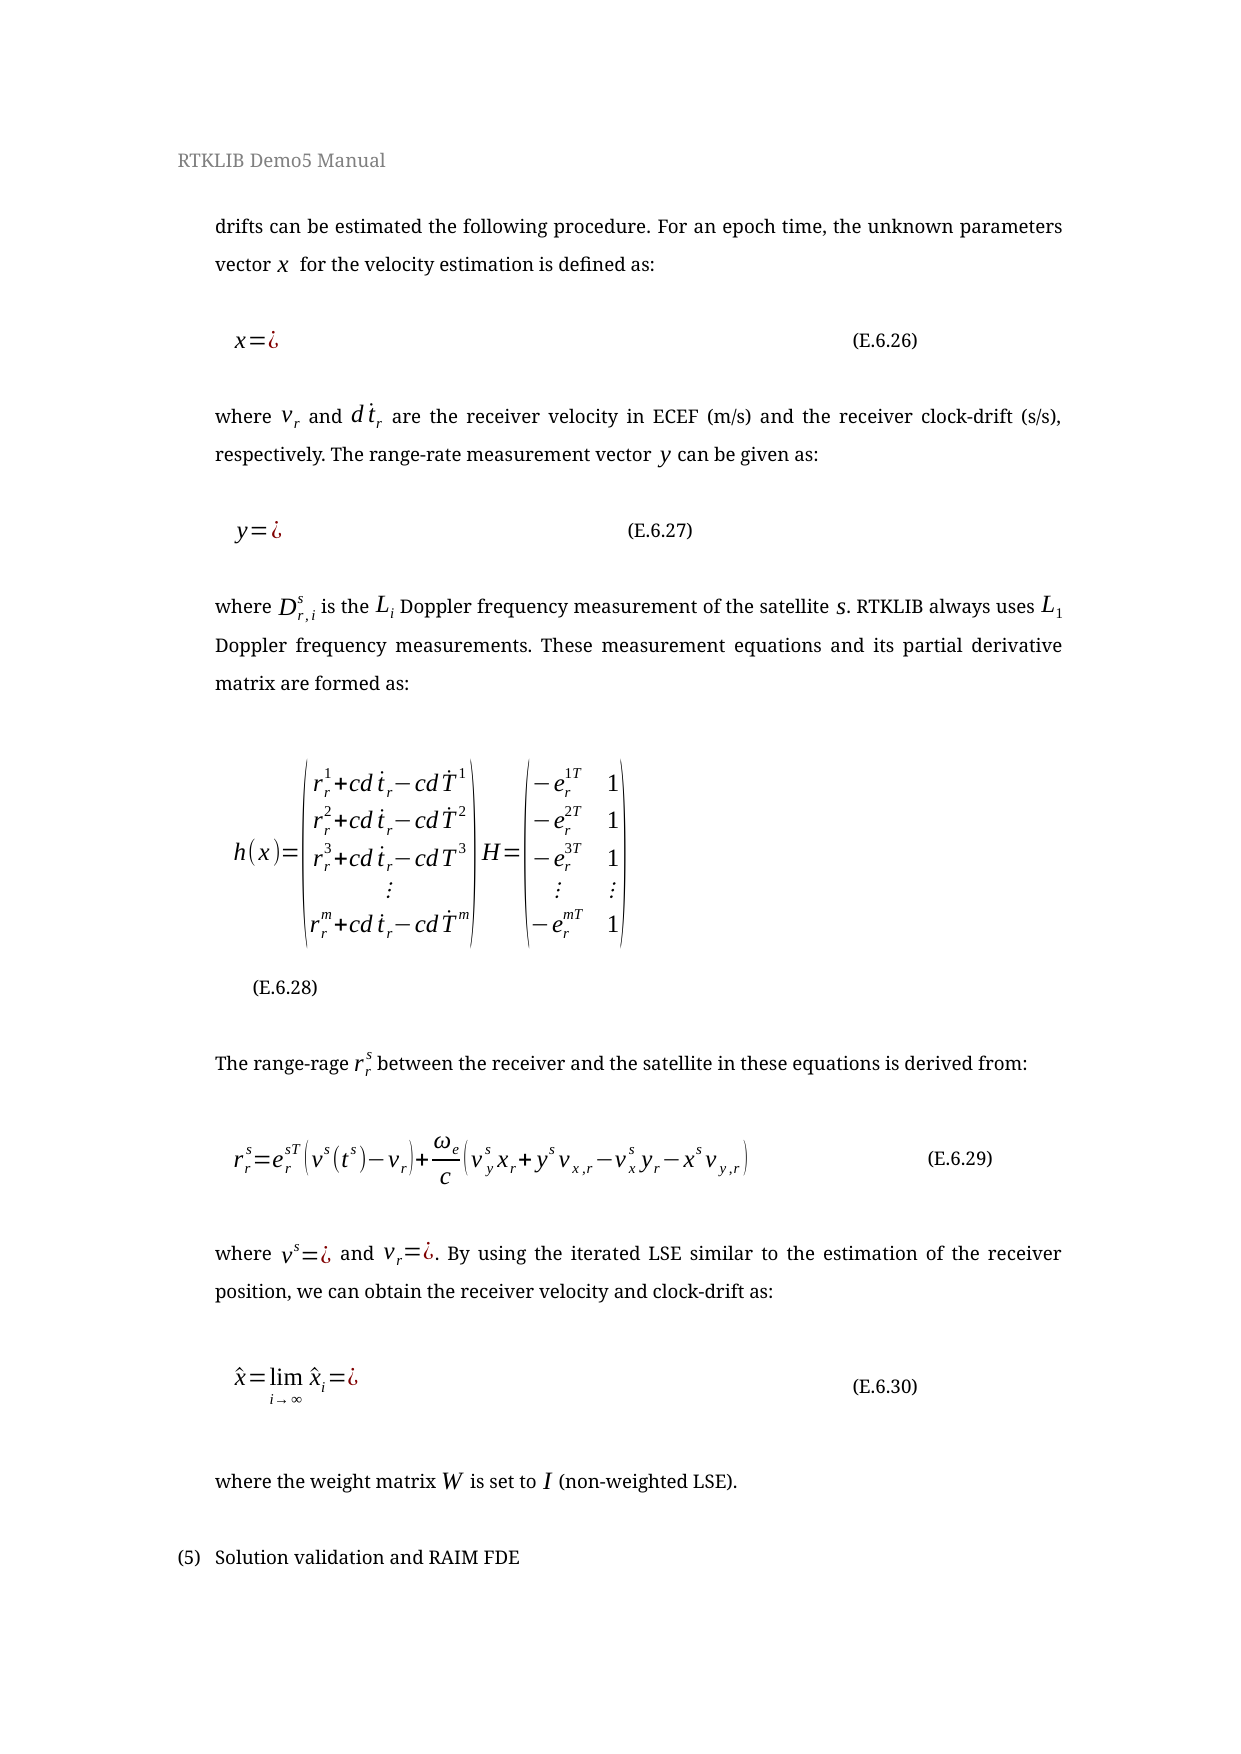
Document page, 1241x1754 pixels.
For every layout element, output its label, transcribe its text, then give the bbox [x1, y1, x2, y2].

list The range-rage between the receiver and the satellite in these equations is derived from: [215, 1044, 1063, 1082]
list where is the Doppler frequency measurement of the satellite . RTKLIB always uses Doppler frequency measurements. These measurement equations and its partial derivative matrix are formed as: [215, 588, 1063, 702]
list where the weight matrix is set to (non-weighted LSE). [215, 1462, 1063, 1500]
list (E.6.27) [233, 512, 1063, 549]
list (E.6.26) [233, 321, 1063, 359]
list (E.6.29) [233, 1120, 1063, 1196]
list (E.6.30) [233, 1348, 1063, 1424]
list (E.6.28) [233, 740, 1063, 1006]
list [215, 207, 1063, 283]
list where and are the receiver velocity in ECEF (m/s) and the receiver clock-drift (s/s), respectively. The range-rate measurement vector can be given as: [215, 397, 1063, 473]
list where and . By using the iterated LSE similar to the estimation of the receiver position, we can obtain the receiver velocity and clock-drift as: [215, 1234, 1063, 1310]
list Solution validation and RAIM FDE [177, 1538, 1063, 1576]
